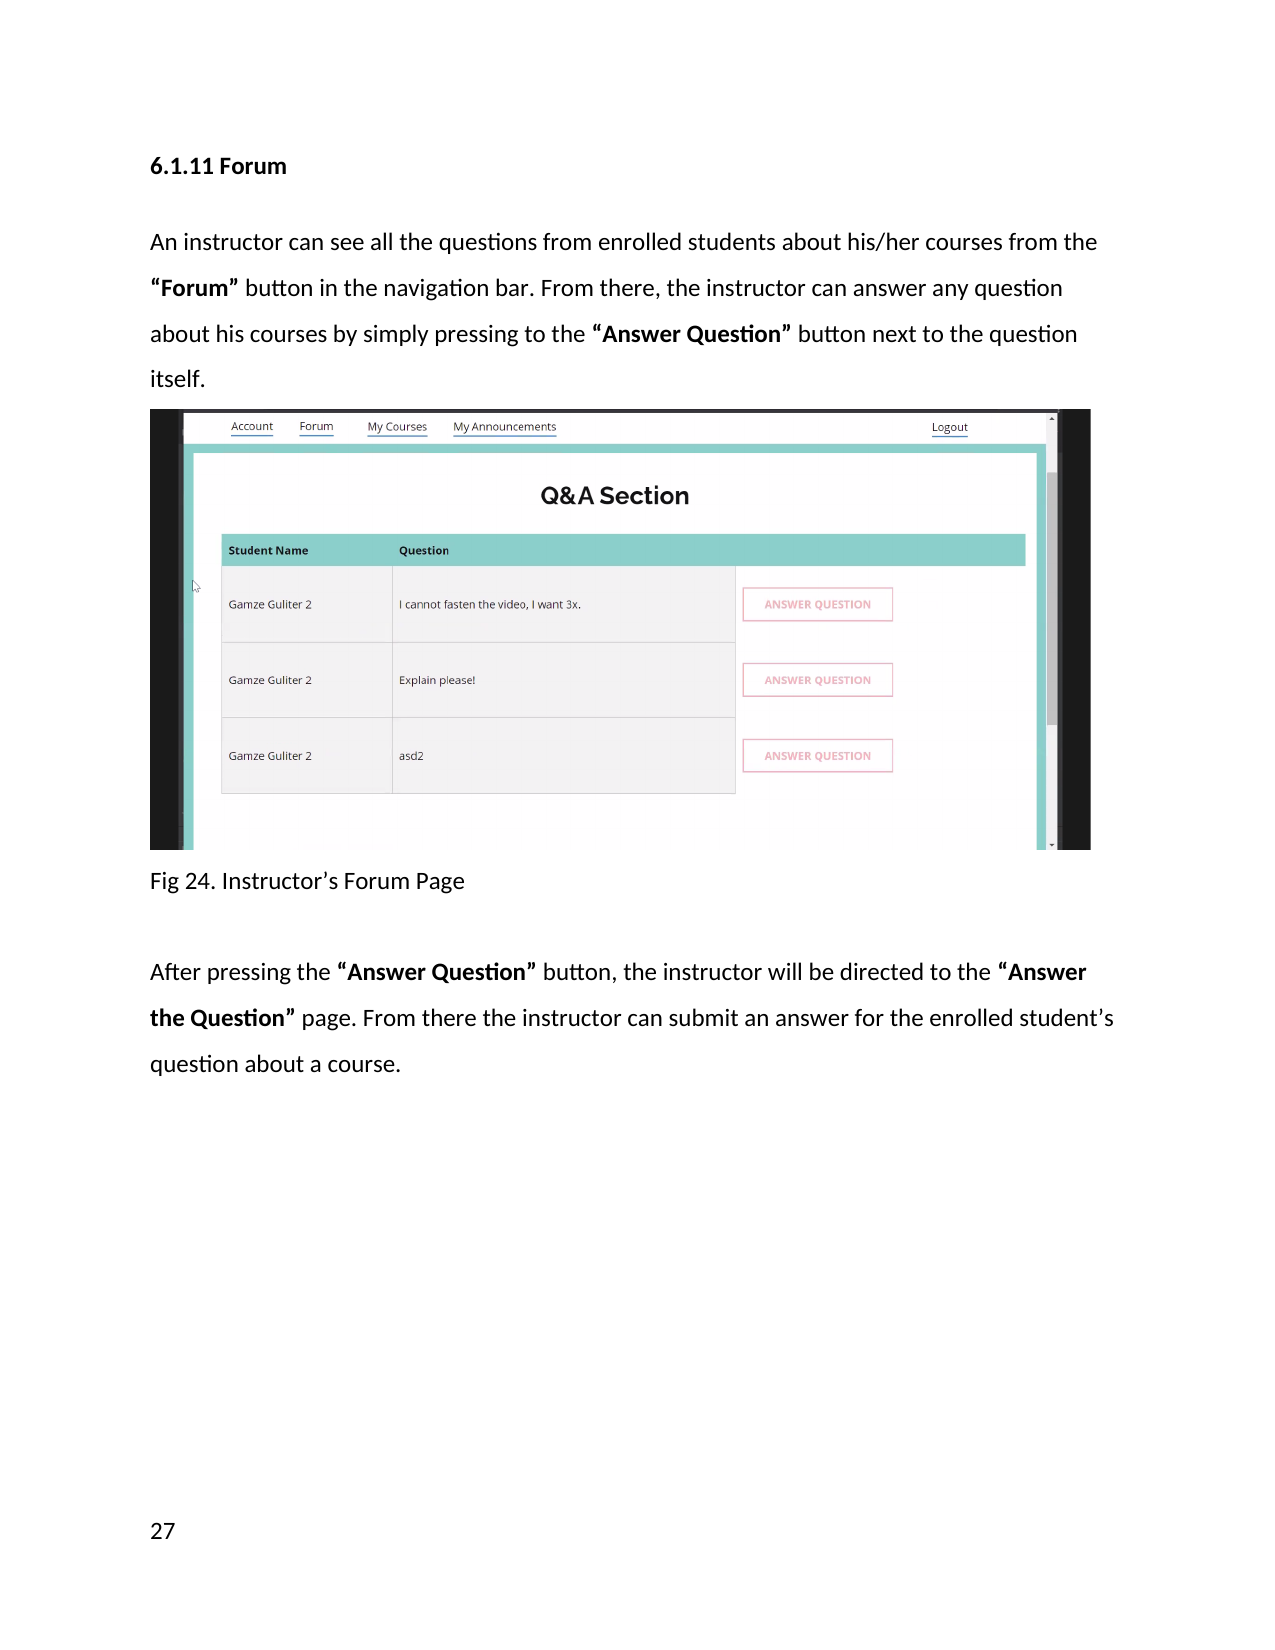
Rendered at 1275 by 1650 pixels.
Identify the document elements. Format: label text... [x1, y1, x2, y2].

text After pressing the “Answer Question” button, the instructor will be directed to the “Answer the Question” page. From there the instructor can submit an answer for the enrolled student’s question about a course. [150, 956, 1125, 1078]
text Fig 24. Instructor’s Forum Page [150, 865, 1125, 896]
subtitle 6.1.11 Forum [150, 150, 1125, 181]
text An instructor can see all the questions from enrolled students about his/her courses from the “Forum” button in the navigation bar. From there, the instructor can answer any question about his courses by simply pressing to the “Answer Question” button next to the question itself. [150, 226, 1125, 394]
picture [150, 409, 1091, 850]
